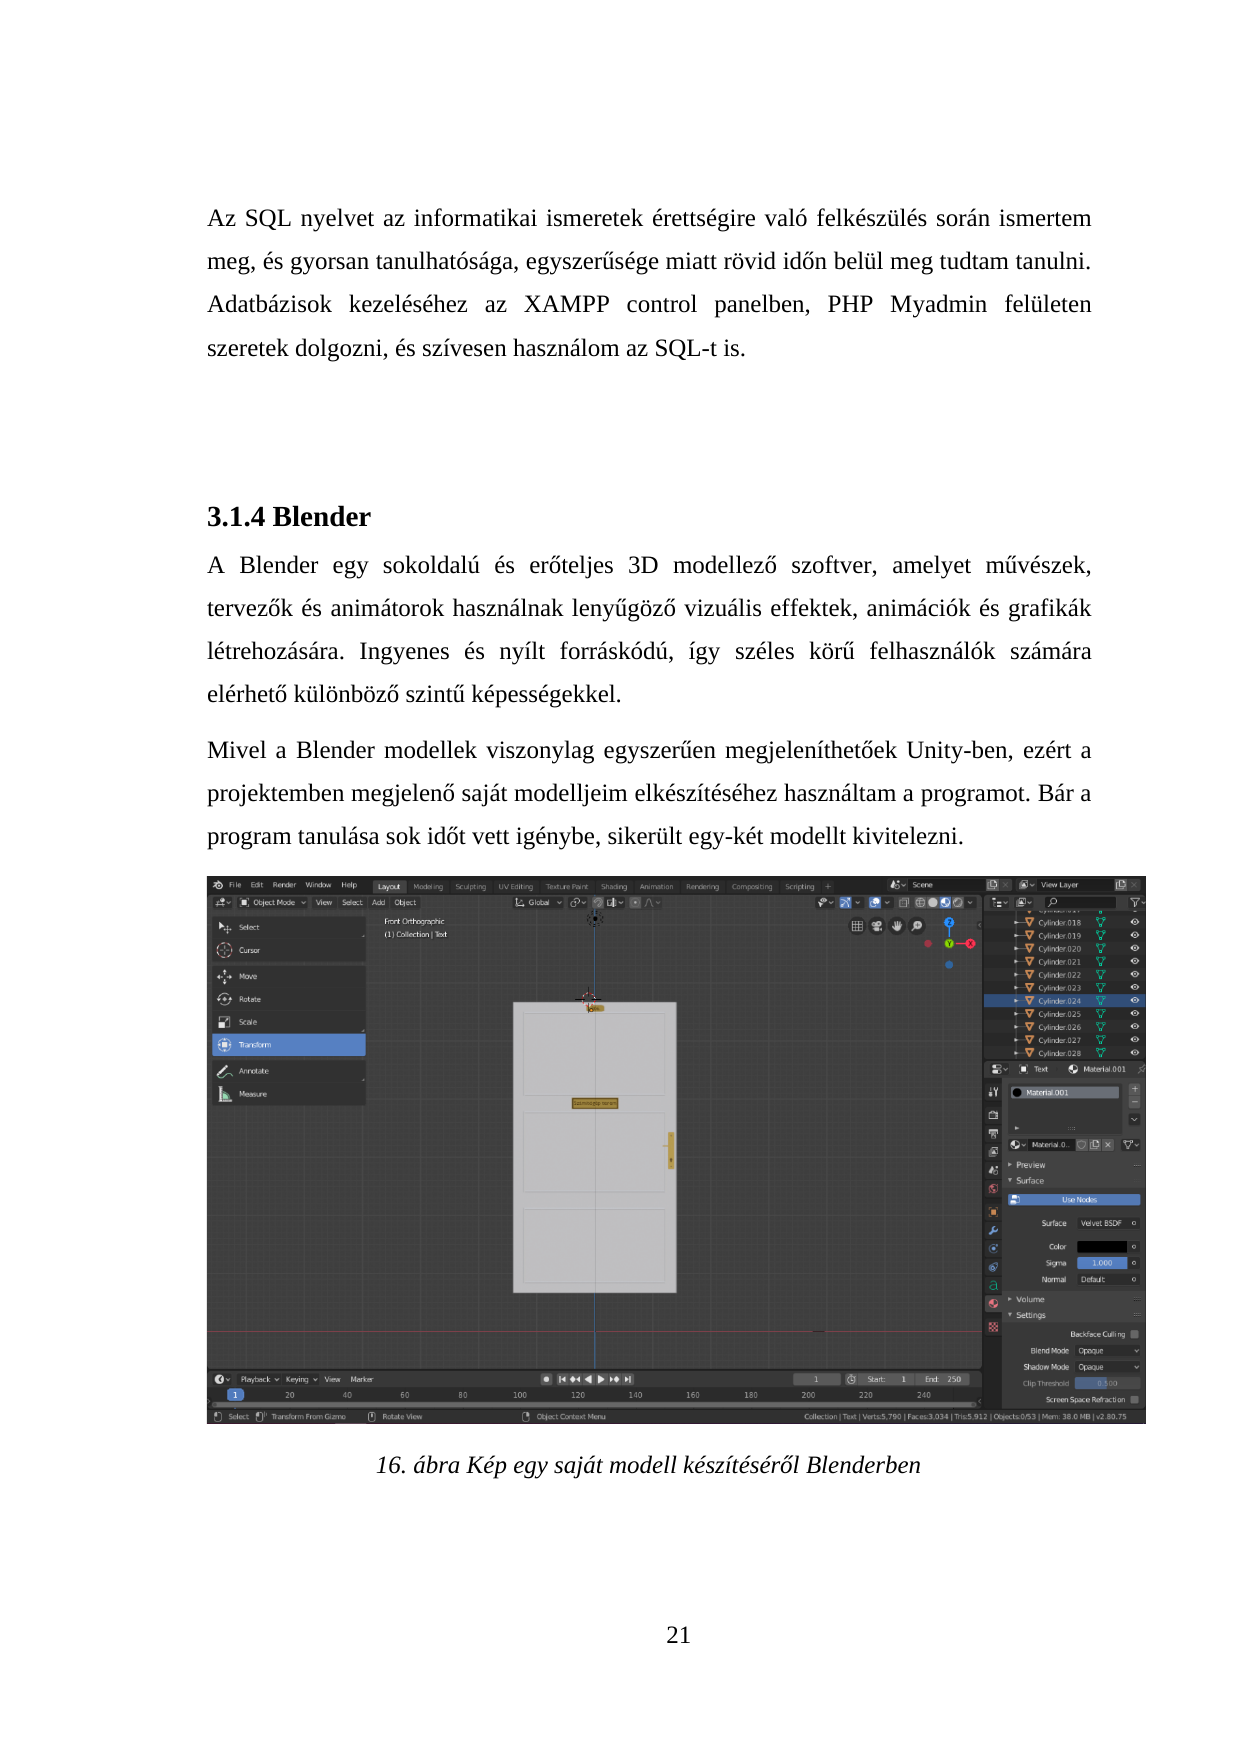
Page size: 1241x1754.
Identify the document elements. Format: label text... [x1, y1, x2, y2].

subtitle 3.1.4 Blender [207, 499, 1092, 533]
text Az SQL nyelvet az informatikai ismeretek érettségire való felkészülés során ismertem meg, és gyorsan tanulhatósága, egyszerűsége miatt rövid időn belül meg tudtam tanulni. Adatbázisok kezeléséhez az XAMPP control panelben, PHP Myadmin felületen szeretek dolgozni, és szívesen használom az SQL-t is. [207, 203, 1092, 361]
picture [206, 876, 1146, 1424]
text Mivel a Blender modellek viszonylag egyszerűen megjeleníthetőek Unity-ben, ezért a projektemben megjelenő saját modelljeim elkészítéséhez használtam a programot. Bár a program tanulása sok időt vett igénybe, sikerült egy-két modellt kivitelezni. [207, 735, 1092, 850]
text 16. ábra Kép egy saját modell készítéséről Blenderben [207, 1451, 1092, 1479]
text A Blender egy sokoldalú és erőteljes 3D modellező szoftver, amelyet művészek, tervezők és animátorok használnak lenyűgöző vizuális effektek, animációk és grafikák létrehozására. Ingyenes és nyílt forráskódú, így széles körű felhasználók számára elérhető különböző szintű képességekkel. [207, 550, 1092, 708]
